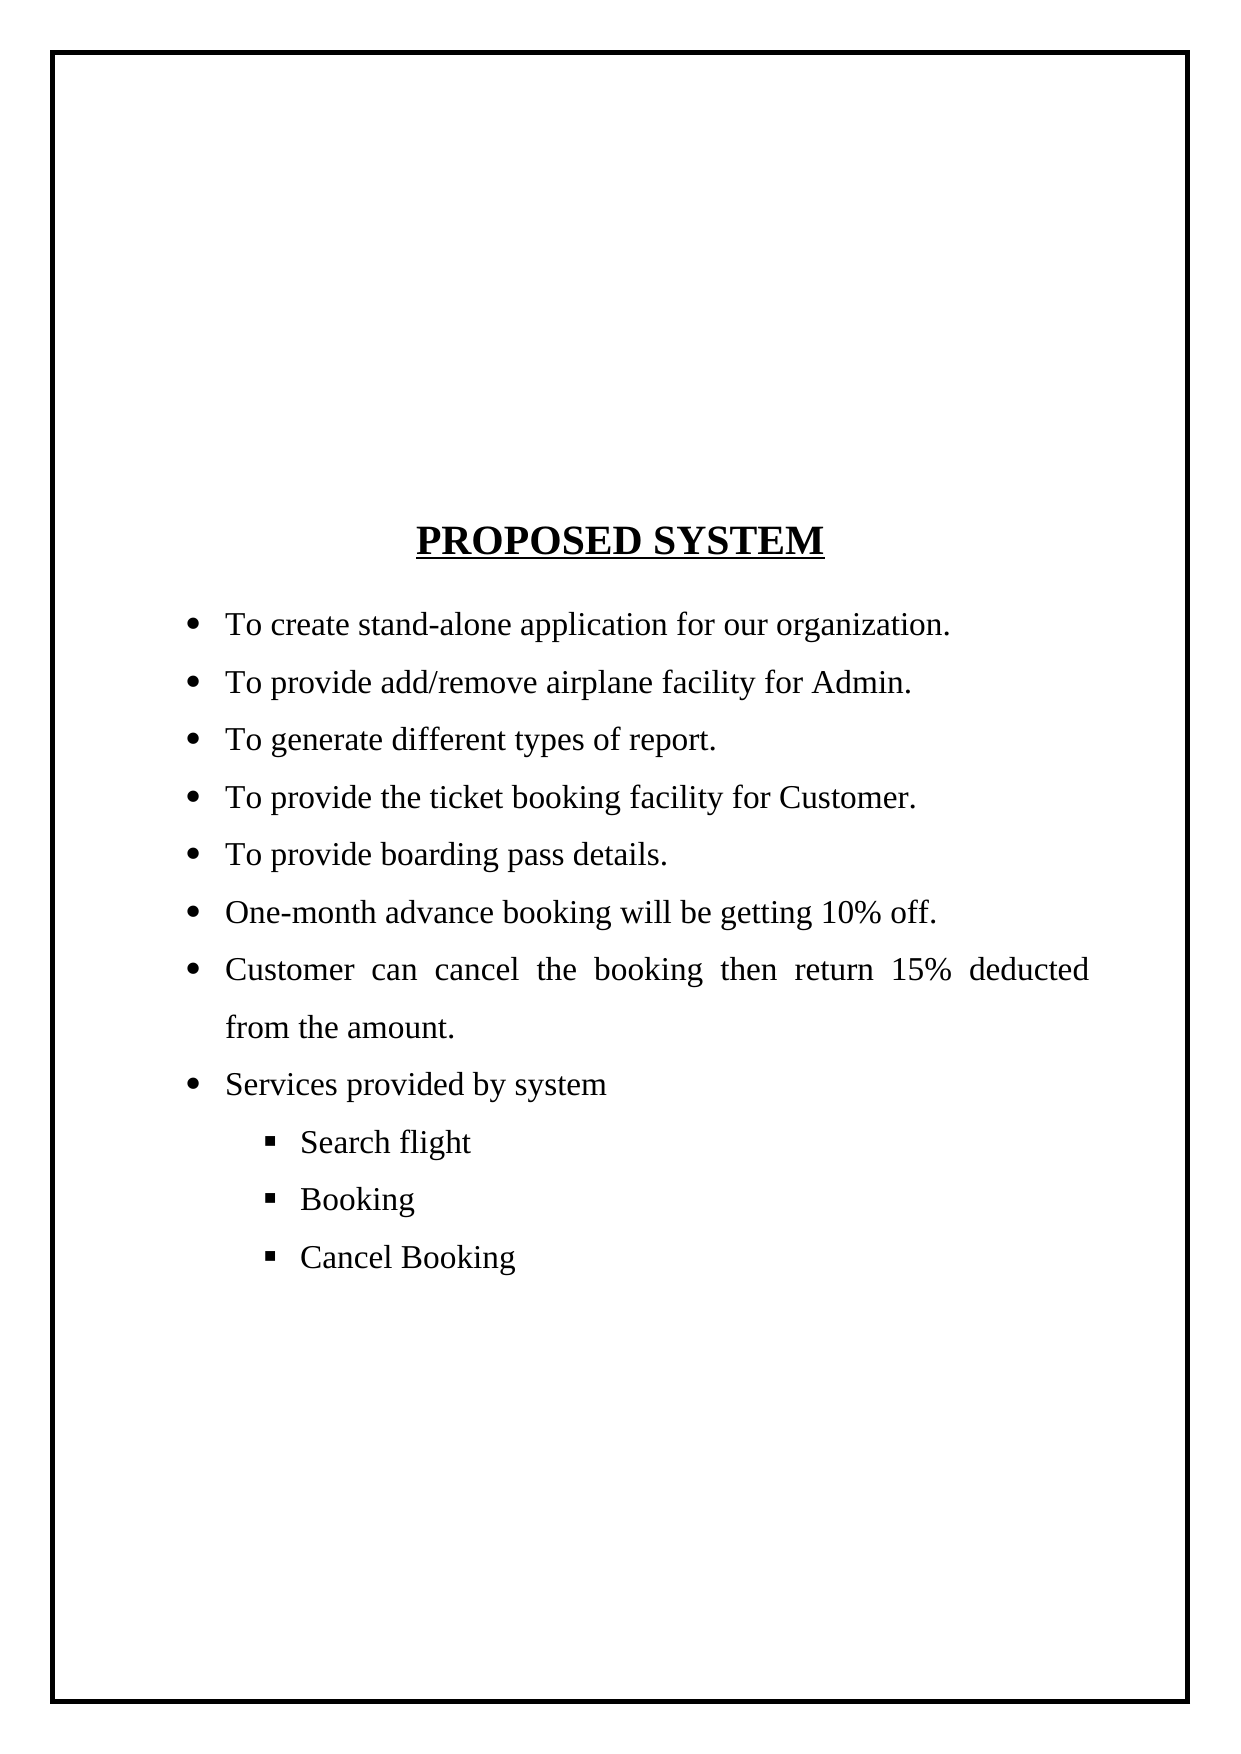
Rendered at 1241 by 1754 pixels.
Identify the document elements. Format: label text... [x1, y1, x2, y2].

list One-month advance booking will be getting 10% off. [187, 892, 1090, 930]
list Cancel Booking [262, 1237, 1090, 1275]
list Search flight [262, 1122, 1090, 1160]
list To provide boarding pass details. [187, 834, 1090, 873]
list Services provided by system [187, 1064, 1090, 1103]
list To generate different types of report. [187, 719, 1090, 758]
list To provide the ticket booking facility for Customer. [187, 777, 1090, 815]
list To create stand-alone application for our organization. [187, 604, 1090, 643]
list Booking [262, 1179, 1090, 1218]
list To provide add/remove airplane facility for Admin. [187, 662, 1090, 700]
text PROPOSED SYSTEM [150, 516, 1090, 564]
list Customer can cancel the booking then return 15% deducted from the amount. [187, 949, 1090, 1045]
